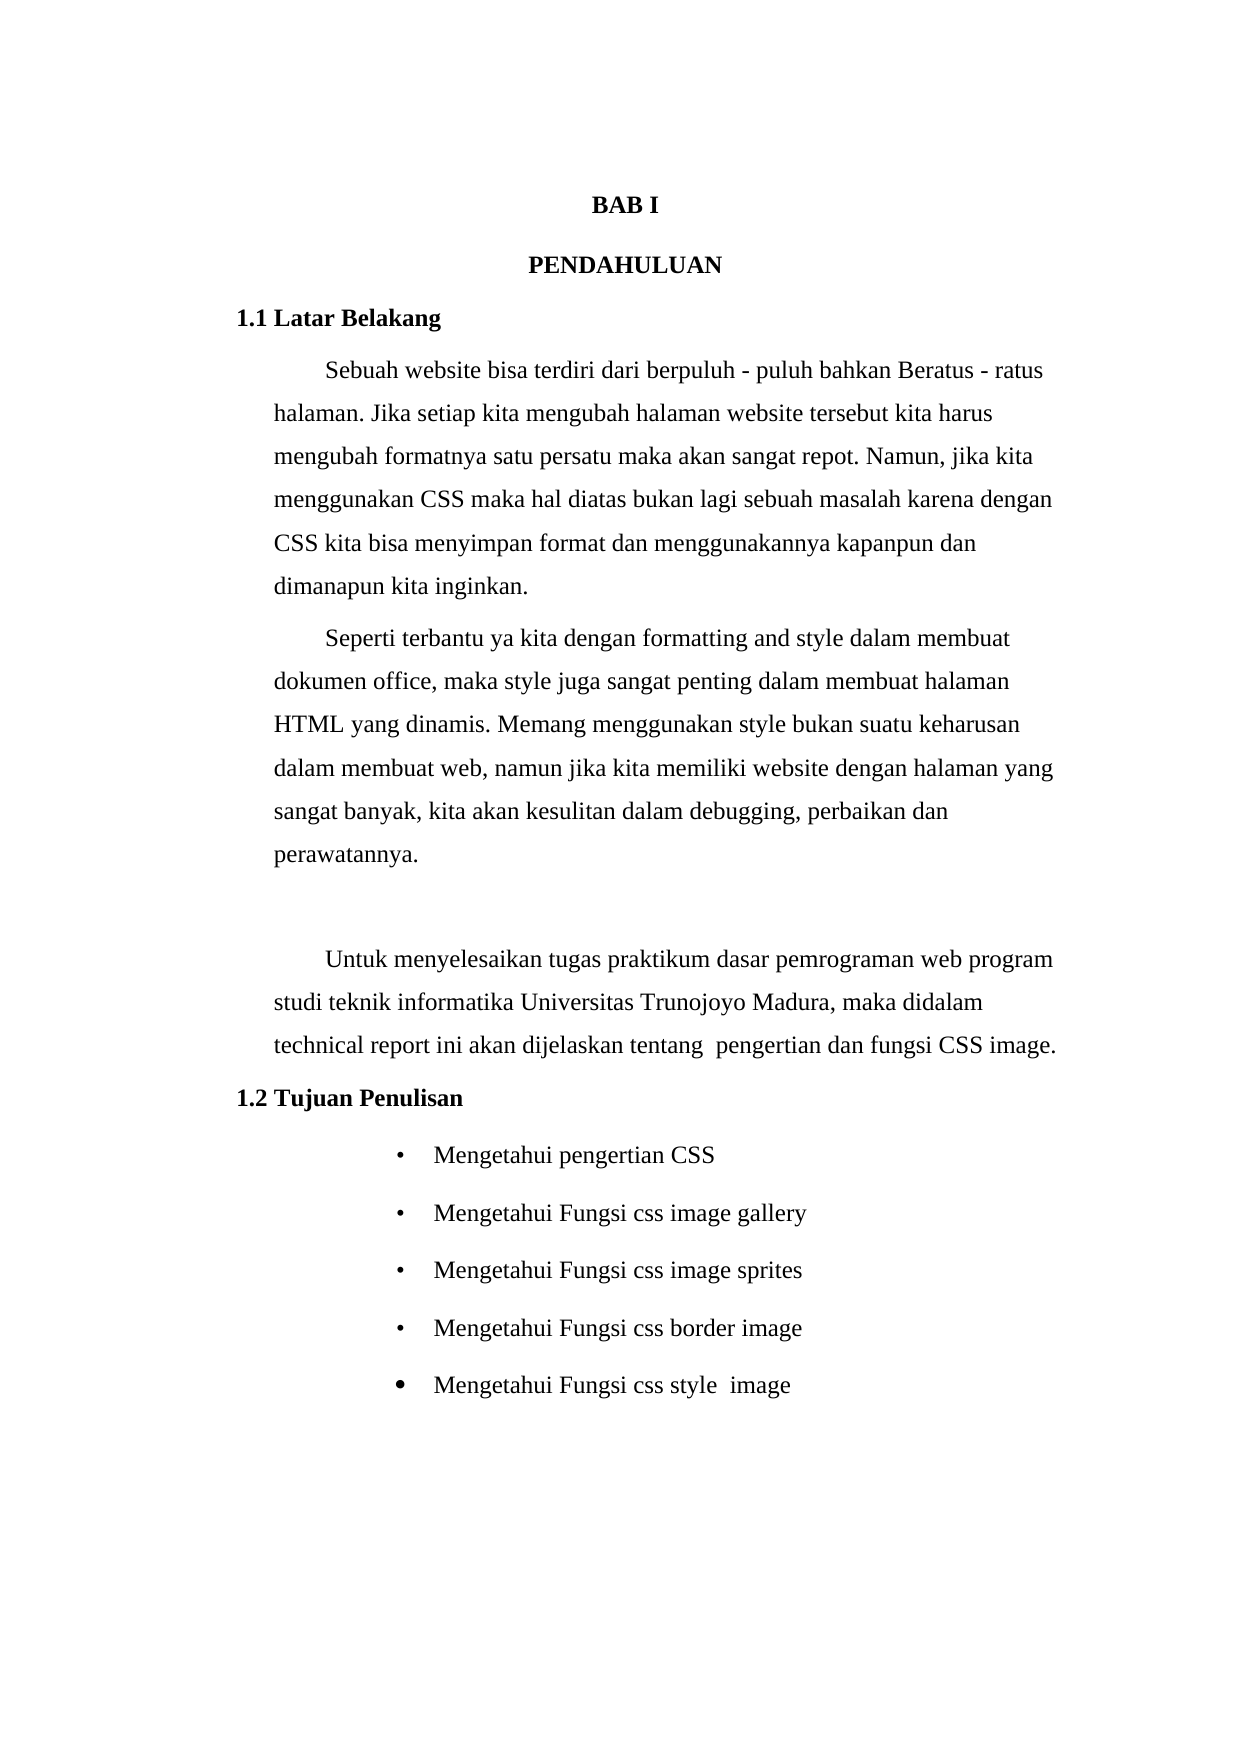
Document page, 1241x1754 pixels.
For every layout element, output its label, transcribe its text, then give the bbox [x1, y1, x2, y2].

list Latar Belakang [236, 303, 1076, 331]
list Seperti terbantu ya kita dengan formatting and style dalam membuat dokumen office, maka style juga sangat penting dalam membuat halaman HTML yang dinamis. Memang menggunakan style bukan suatu keharusan dalam membuat web, namun jika kita memiliki website dengan halaman yang sangat banyak, kita akan kesulitan dalam debugging, perbaikan dan perawatannya. [274, 623, 1076, 868]
subtitle BAB I [272, 190, 979, 219]
subtitle Mengetahui Fungsi css border image [396, 1313, 1076, 1341]
subtitle Mengetahui Fungsi css style image [396, 1370, 1076, 1399]
list Tujuan Penulisan [236, 1083, 1076, 1111]
subtitle Mengetahui pengertian CSS [396, 1140, 1076, 1169]
subtitle Mengetahui Fungsi css image sprites [396, 1255, 1076, 1284]
subtitle Mengetahui Fungsi css image gallery [396, 1198, 1076, 1226]
list Sebuah website bisa terdiri dari berpuluh - puluh bahkan Beratus - ratus halaman. Jika setiap kita mengubah halaman website tersebut kita harus mengubah formatnya satu persatu maka akan sangat repot. Namun, jika kita menggunakan CSS maka hal diatas bukan lagi sebuah masalah karena dengan CSS kita bisa menyimpan format dan menggunakannya kapanpun dan dimanapun kita inginkan. [274, 355, 1076, 599]
list Untuk menyelesaikan tugas praktikum dasar pemrograman web program studi teknik informatika Universitas Trunojoyo Madura, maka didalam technical report ini akan dijelaskan tentang pengertian dan fungsi CSS image. [274, 944, 1076, 1059]
text PENDAHULUAN [272, 250, 979, 279]
